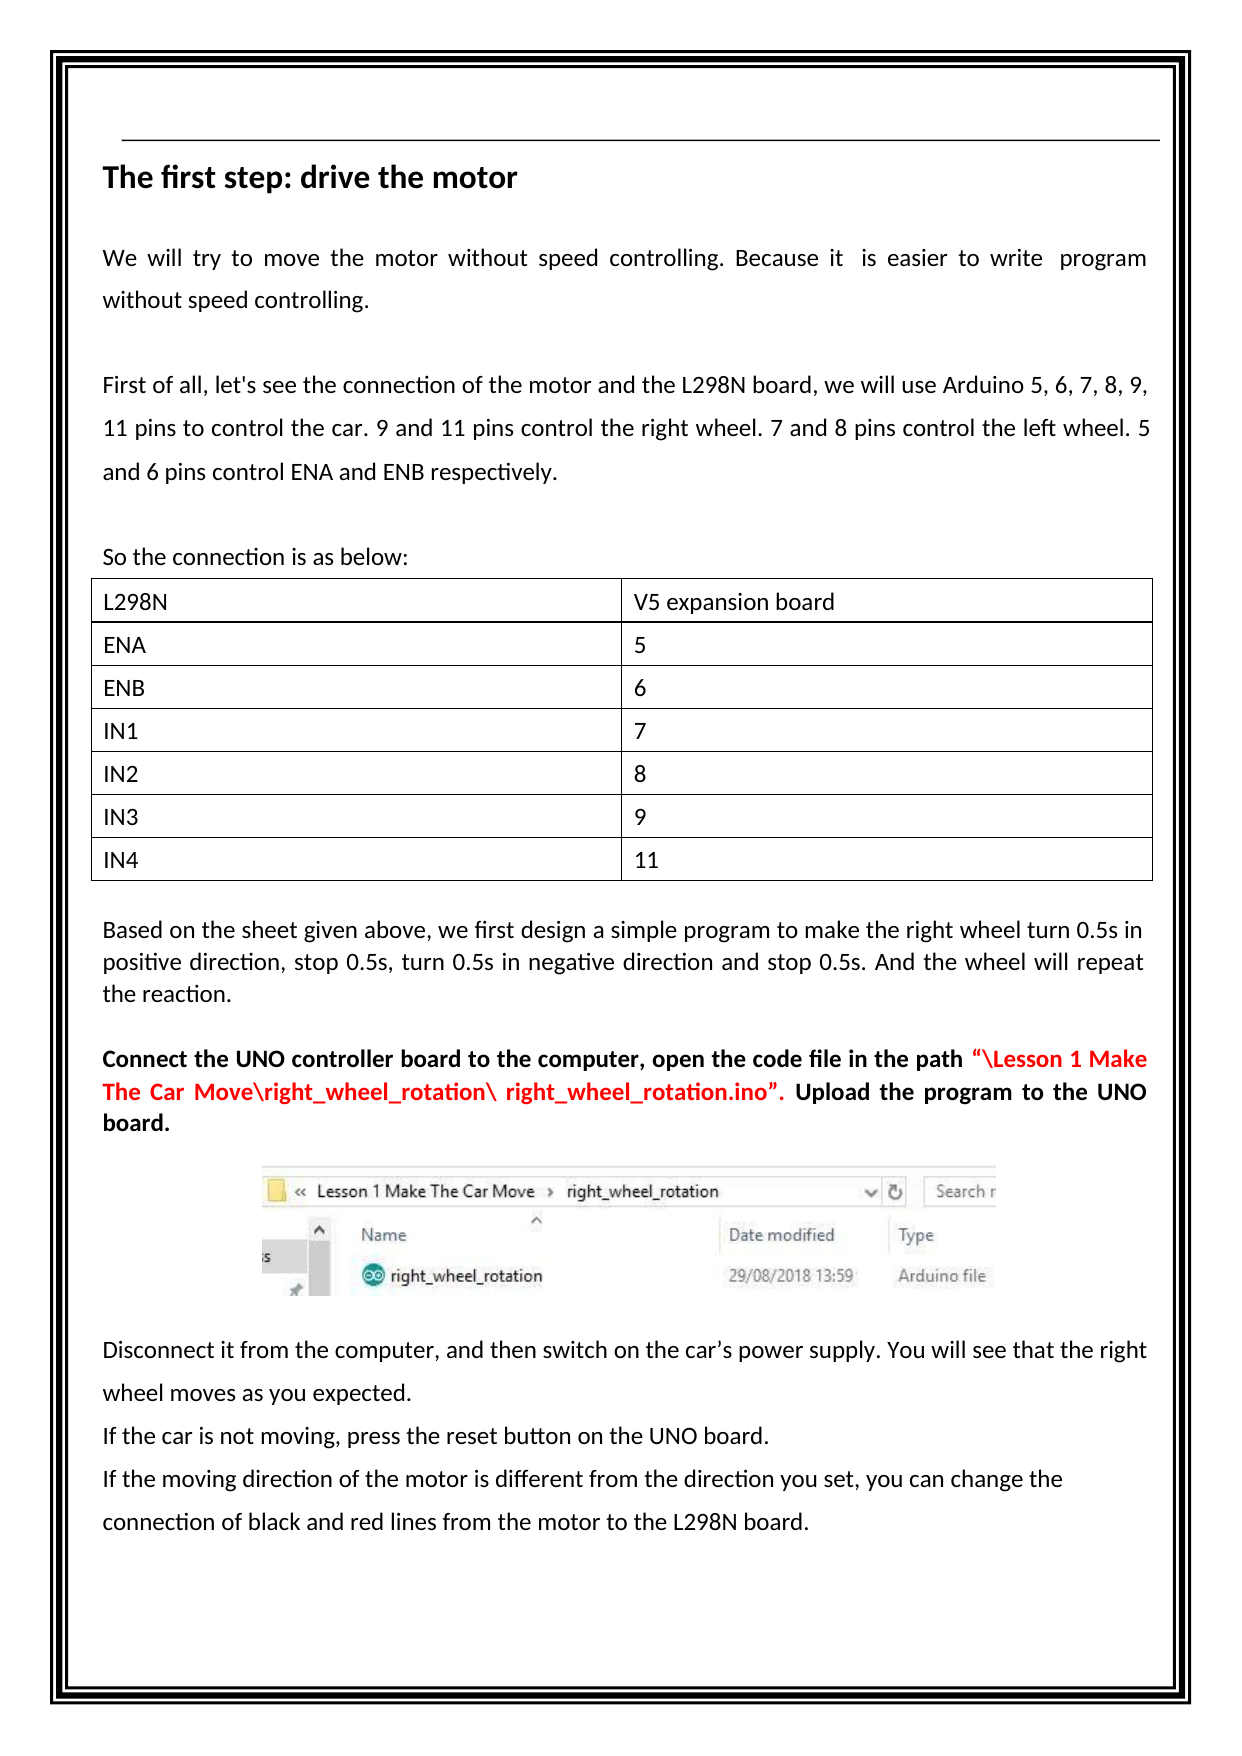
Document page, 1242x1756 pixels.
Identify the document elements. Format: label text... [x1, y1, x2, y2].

table_cell ENA [92, 623, 621, 664]
table_cell ENB [92, 666, 621, 708]
table_cell 5 [622, 623, 1152, 664]
table_cell 11 [622, 838, 1152, 880]
text First of all, let's see the connection of the motor and the L298N board, we will use Arduino 5, 6, 7, 8, 9, 11 pins to control the car. 9 and 11 pins control the right wheel. 7 and 8 pins control the left wheel. 5 and 6 pins control ENA and ENB respectively. [102, 369, 1152, 486]
table_cell IN2 [92, 752, 621, 794]
text Based on the sheet given above, we first design a simple program to make the right wheel turn 0.5s in positive direction, stop 0.5s, turn 0.5s in negative direction and stop 0.5s. And the wheel will repeat the reaction. [102, 914, 1146, 1009]
table_header V5 expansion board [622, 579, 1152, 621]
table_cell IN1 [92, 709, 621, 751]
subtitle Connect the UNO controller board to the computer, open the code file in the path “\Lesson 1 Make The Car Move\right_wheel_rotation\ right_wheel_rotation.ino”. Upload the program to the UNO board. [102, 1044, 1147, 1138]
text If the moving direction of the motor is different from the direction you set, you can change the connection of black and red lines from the motor to the L298N board. [102, 1463, 1157, 1537]
text If the car is not moving, press the reset button on the UNO board. [102, 1420, 1225, 1451]
text So the connection is as below: [102, 541, 1225, 572]
picture [262, 1165, 997, 1296]
subtitle The first step: drive the motor [102, 156, 1225, 197]
table_header L298N [92, 579, 621, 621]
table_cell IN3 [92, 795, 621, 837]
table_cell 9 [622, 795, 1152, 837]
text We will try to move the motor without speed controlling. Because it is easier to write program without speed controlling. [102, 242, 1147, 314]
text Disconnect it from the computer, and then switch on the car’s power supply. You will see that the right wheel moves as you expected. [102, 1334, 1157, 1408]
table_cell 8 [622, 752, 1152, 794]
table_cell 7 [622, 709, 1152, 751]
table_cell IN4 [92, 838, 621, 880]
table_cell 6 [622, 666, 1152, 708]
